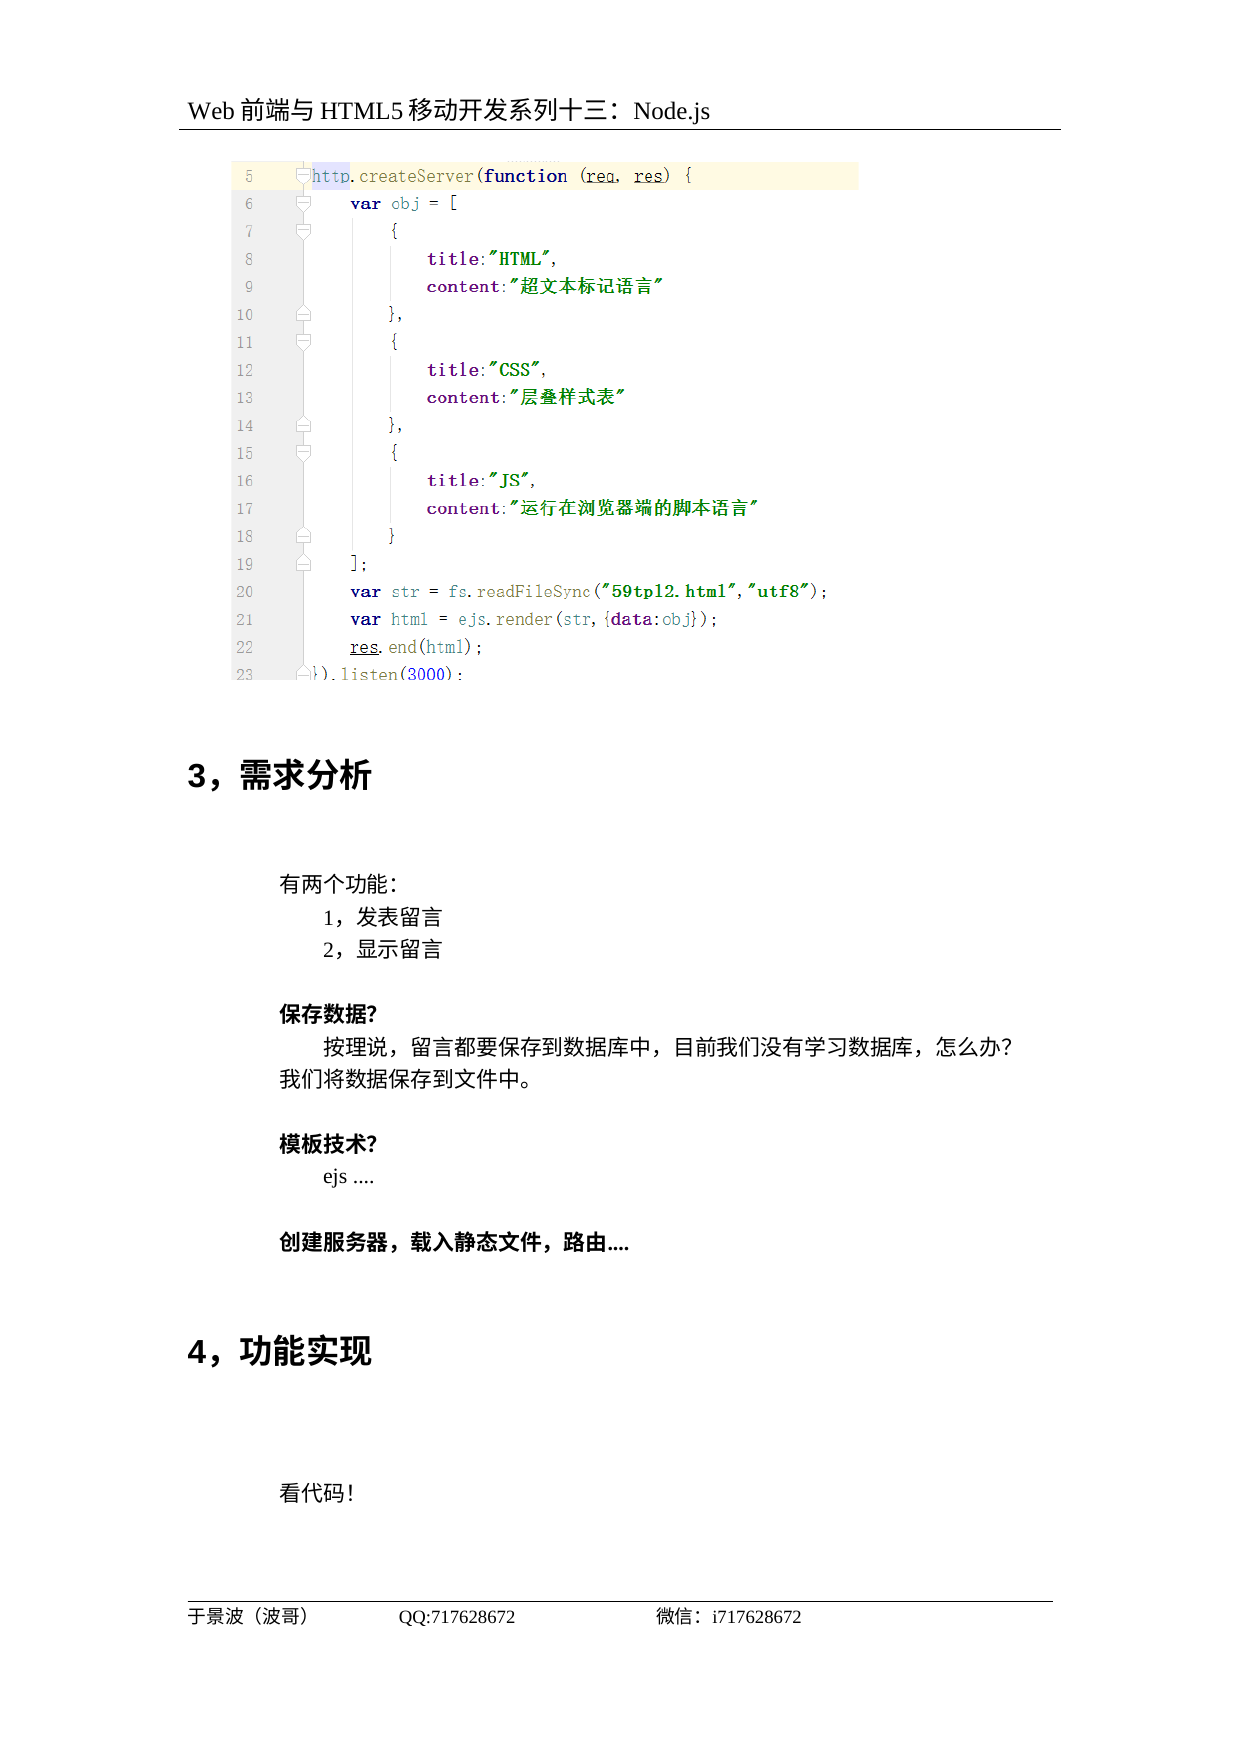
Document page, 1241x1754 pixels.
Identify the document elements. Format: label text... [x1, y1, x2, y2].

text 我们将数据保存到文件中。 [187, 1062, 1053, 1094]
subtitle 4，功能实现 [187, 1316, 1053, 1381]
text 模板技术？ [187, 1127, 1053, 1159]
text 1，发表留言 [231, 899, 1053, 932]
text 看代码！ [187, 1476, 1053, 1508]
text 2，显示留言 [231, 932, 1053, 964]
text 保存数据？ [187, 997, 1053, 1029]
text 有两个功能： [187, 867, 1053, 899]
text 创建服务器，载入静态文件，路由.... [187, 1224, 1053, 1257]
picture [231, 161, 859, 680]
text ejs .... [231, 1159, 1053, 1192]
text 按理说，留言都要保存到数据库中，目前我们没有学习数据库，怎么办？ [231, 1029, 1053, 1062]
subtitle 3，需求分析 [187, 740, 1053, 805]
